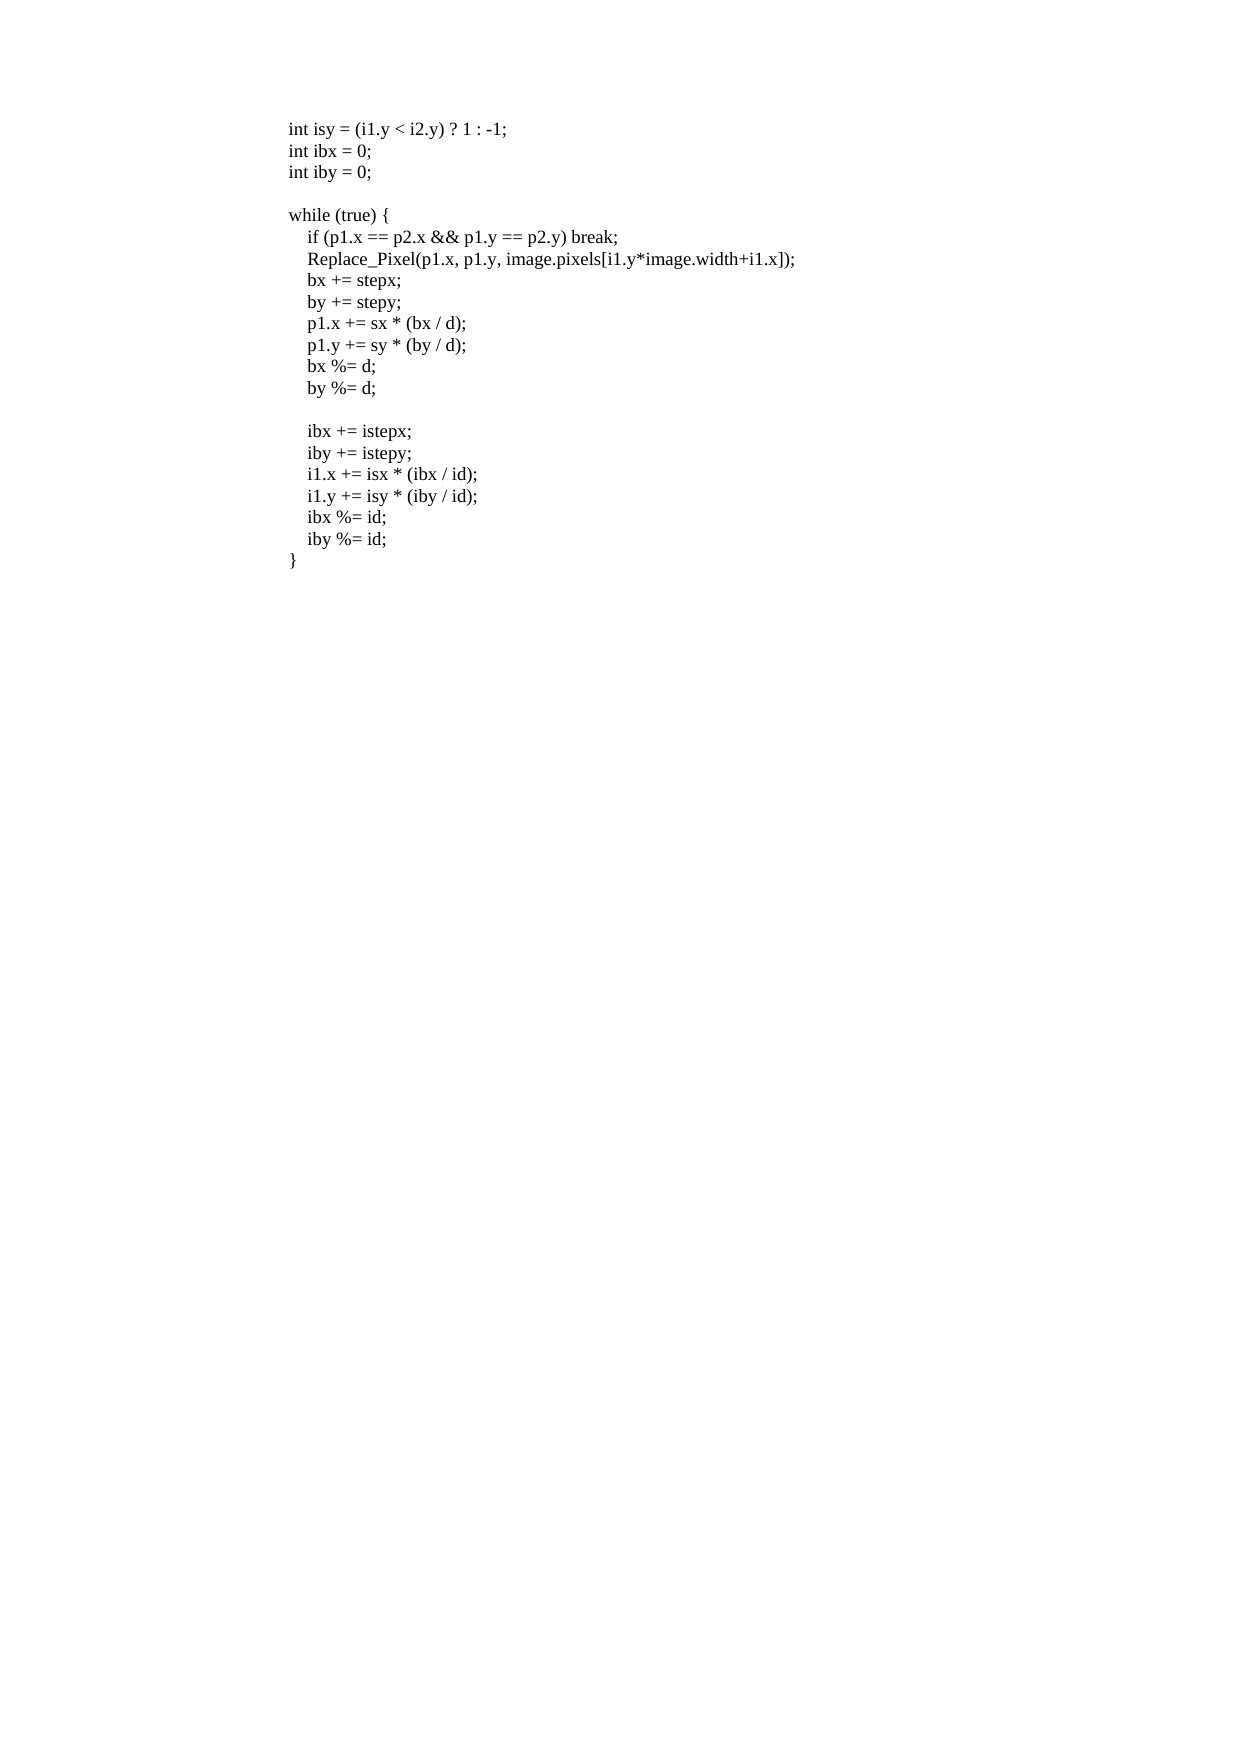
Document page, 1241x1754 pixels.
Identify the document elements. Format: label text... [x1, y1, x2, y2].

subtitle p1.x += sx * (bx / d); [177, 312, 1152, 334]
subtitle int ibx = 0; [177, 140, 1152, 161]
subtitle ibx += istepx; [177, 420, 1152, 442]
subtitle Replace_Pixel(p1.x, p1.y, image.pixels[i1.y*image.width+i1.x]); [177, 247, 1152, 269]
subtitle while (true) { [177, 204, 1152, 226]
subtitle int isy = (i1.y < i2.y) ? 1 : -1; [177, 118, 1152, 140]
subtitle by %= d; [177, 377, 1152, 398]
subtitle int iby = 0; [177, 161, 1152, 183]
subtitle i1.y += isy * (iby / id); [177, 485, 1152, 506]
subtitle p1.y += sy * (by / d); [177, 334, 1152, 355]
subtitle iby %= id; [177, 528, 1152, 549]
subtitle bx %= d; [177, 355, 1152, 377]
subtitle ibx %= id; [177, 506, 1152, 528]
subtitle bx += stepx; [177, 269, 1152, 291]
subtitle by += stepy; [177, 291, 1152, 312]
subtitle } [177, 549, 1152, 571]
subtitle if (p1.x == p2.x && p1.y == p2.y) break; [177, 226, 1152, 247]
subtitle iby += istepy; [177, 442, 1152, 463]
subtitle i1.x += isx * (ibx / id); [177, 463, 1152, 485]
